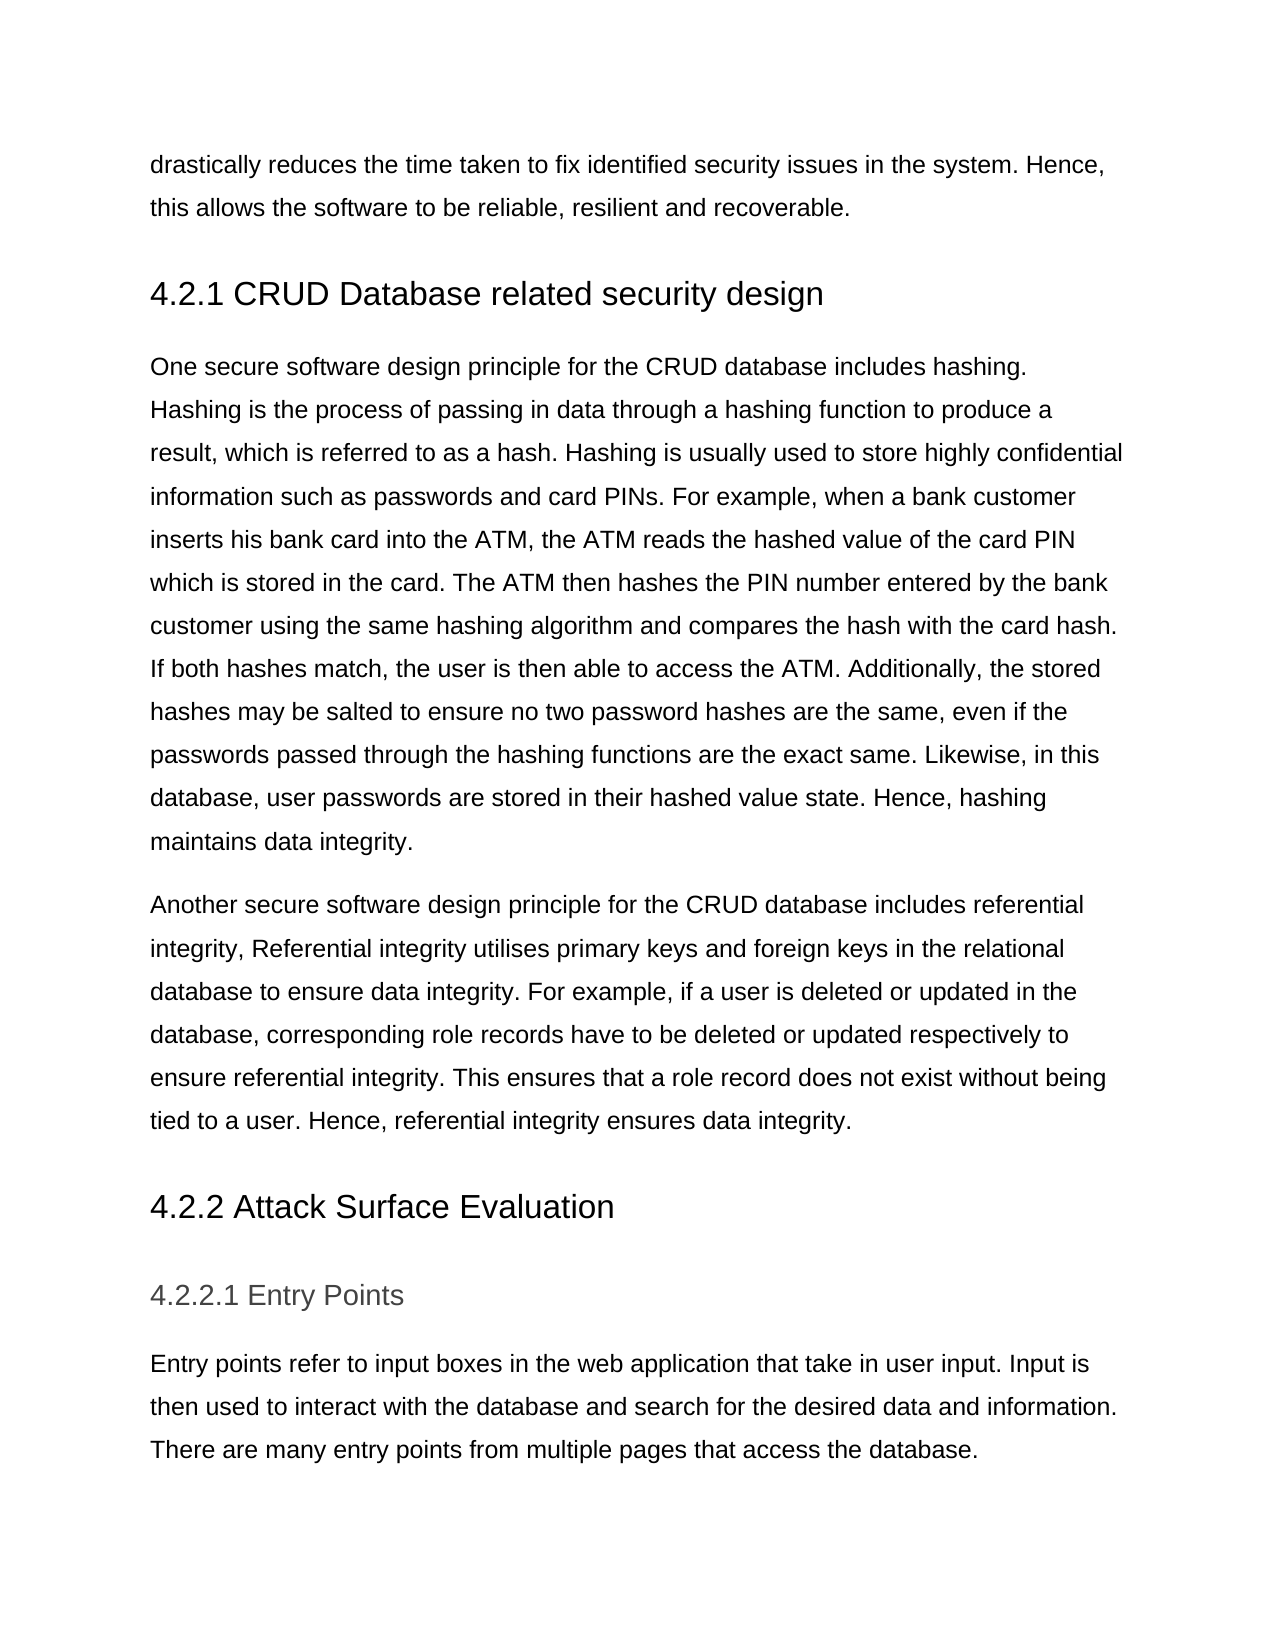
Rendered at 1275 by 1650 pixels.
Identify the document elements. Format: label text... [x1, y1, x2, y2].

subtitle 4.2.2 Attack Surface Evaluation [150, 1187, 1125, 1225]
text Another secure software design principle for the CRUD database includes referential integrity, Referential integrity utilises primary keys and foreign keys in the relational database to ensure data integrity. For example, if a user is deleted or updated in the database, corresponding role records have to be deleted or updated respectively to ensure referential integrity. This ensures that a role record does not exist without being tied to a user. Hence, referential integrity ensures data integrity. [150, 891, 1125, 1135]
text One secure software design principle for the CRUD database includes hashing. Hashing is the process of passing in data through a hashing function to produce a result, which is referred to as a hash. Hashing is usually used to store highly confidential information such as passwords and card PINs. For example, when a bank customer inserts his bank card into the ATM, the ATM reads the hashed value of the card PIN which is stored in the card. The ATM then hashes the PIN number entered by the bank customer using the same hashing algorithm and compares the hash with the card hash. If both hashes match, the user is then able to access the ATM. Additionally, the stored hashes may be salted to ensure no two password hashes are the same, even if the passwords passed through the hashing functions are the exact same. Likewise, in this database, user passwords are stored in their hashed value state. Hence, hashing maintains data integrity. [150, 352, 1125, 855]
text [150, 150, 1125, 222]
subtitle 4.2.1 CRUD Database related security design [150, 274, 1125, 312]
subtitle 4.2.2.1 Entry Points [150, 1278, 1125, 1311]
text Entry points refer to input boxes in the web application that take in user input. Input is then used to interact with the database and search for the desired data and information. There are many entry points from multiple pages that access the database. [150, 1349, 1125, 1464]
